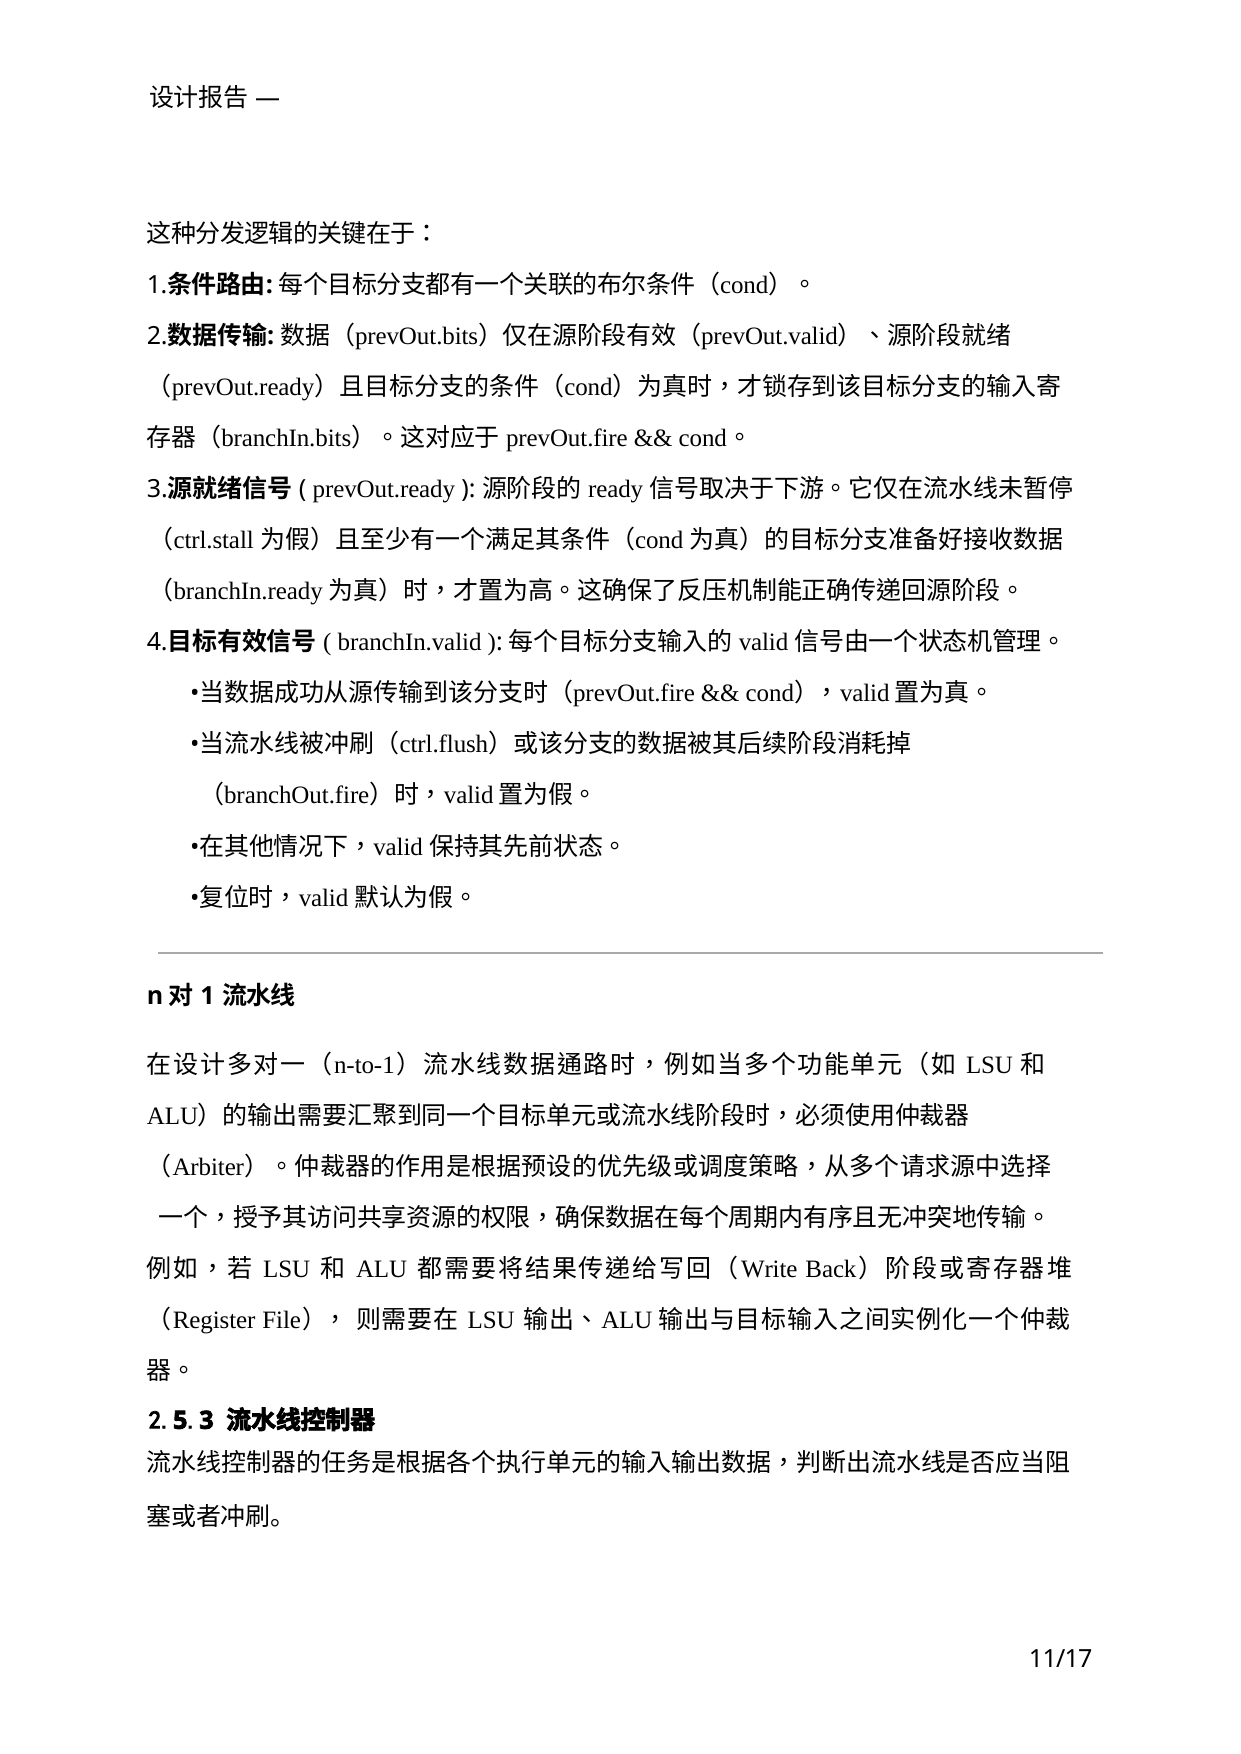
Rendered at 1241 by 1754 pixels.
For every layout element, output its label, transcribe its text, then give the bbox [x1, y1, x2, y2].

text n 对 1 流水线 [147, 978, 1094, 1012]
text 在设计多对一（n-to-1）流水线数据通路时，例如当多个功能单元（如 LSU和 ALU）的输出需要汇聚到同一个目标单元或流水线阶段时，必须使用仲裁器 [147, 1046, 1045, 1131]
text 存器（branchIn.bits）。这对应于 prevOut.fire && cond。 [147, 420, 1094, 454]
text •复位时，valid 默认为假。 [190, 879, 1094, 913]
text 这种分发逻辑的关键在于： [147, 216, 1094, 250]
text （prevOut.ready）且目标分支的条件（cond）为真时，才锁存到该目标分支的输入寄 [147, 369, 1094, 403]
text 3.源就绪信号 ( prevOut.ready ): 源阶段的 ready 信号取决于下游。它仅在流水线未暂停（ctrl.stall 为假）且至少有一个满足其条件（cond 为真）的目标分支准备好接收数据 （branchIn.ready 为真）时，才置为高。这确保了反压机制能正确传递回源阶段。 [147, 471, 1085, 607]
text （Arbiter）。仲裁器的作用是根据预设的优先级或调度策略，从多个请求源中选择一个，授予其访问共享资源的权限，确保数据在每个周期内有序且无冲突地传输。 [147, 1148, 1052, 1233]
text 流水线控制器的任务是根据各个执行单元的输入输出数据，判断出流水线是否应当阻塞或者冲刷。 [147, 1444, 1074, 1533]
text •在其他情况下，valid 保持其先前状态。 [190, 828, 1094, 862]
text 1.条件路由: 每个目标分支都有一个关联的布尔条件（cond）。 [147, 267, 1094, 301]
text 4.目标有效信号 ( branchIn.valid ): 每个目标分支输入的 valid 信号由一个状态机管理。 [147, 624, 1094, 658]
subtitle 2.5.3 流水线控制器 [148, 1404, 1094, 1432]
text •当数据成功从源传输到该分支时（prevOut.fire && cond），valid置为真。 [190, 675, 1094, 709]
text 2.数据传输: 数据（prevOut.bits）仅在源阶段有效（prevOut.valid）、源阶段就绪 [147, 318, 1094, 352]
text •当流水线被冲刷（ctrl.flush）或该分支的数据被其后续阶段消耗掉 （branchOut.fire）时，valid置为假。 [190, 726, 916, 811]
text 例如，若 LSU 和 ALU 都需要将结果传递给写回（Write Back）阶段或寄存器堆（Register File）， 则需要在 LSU 输出、ALU输出与目标输入之间实例化一个仲裁器。 [147, 1251, 1072, 1387]
